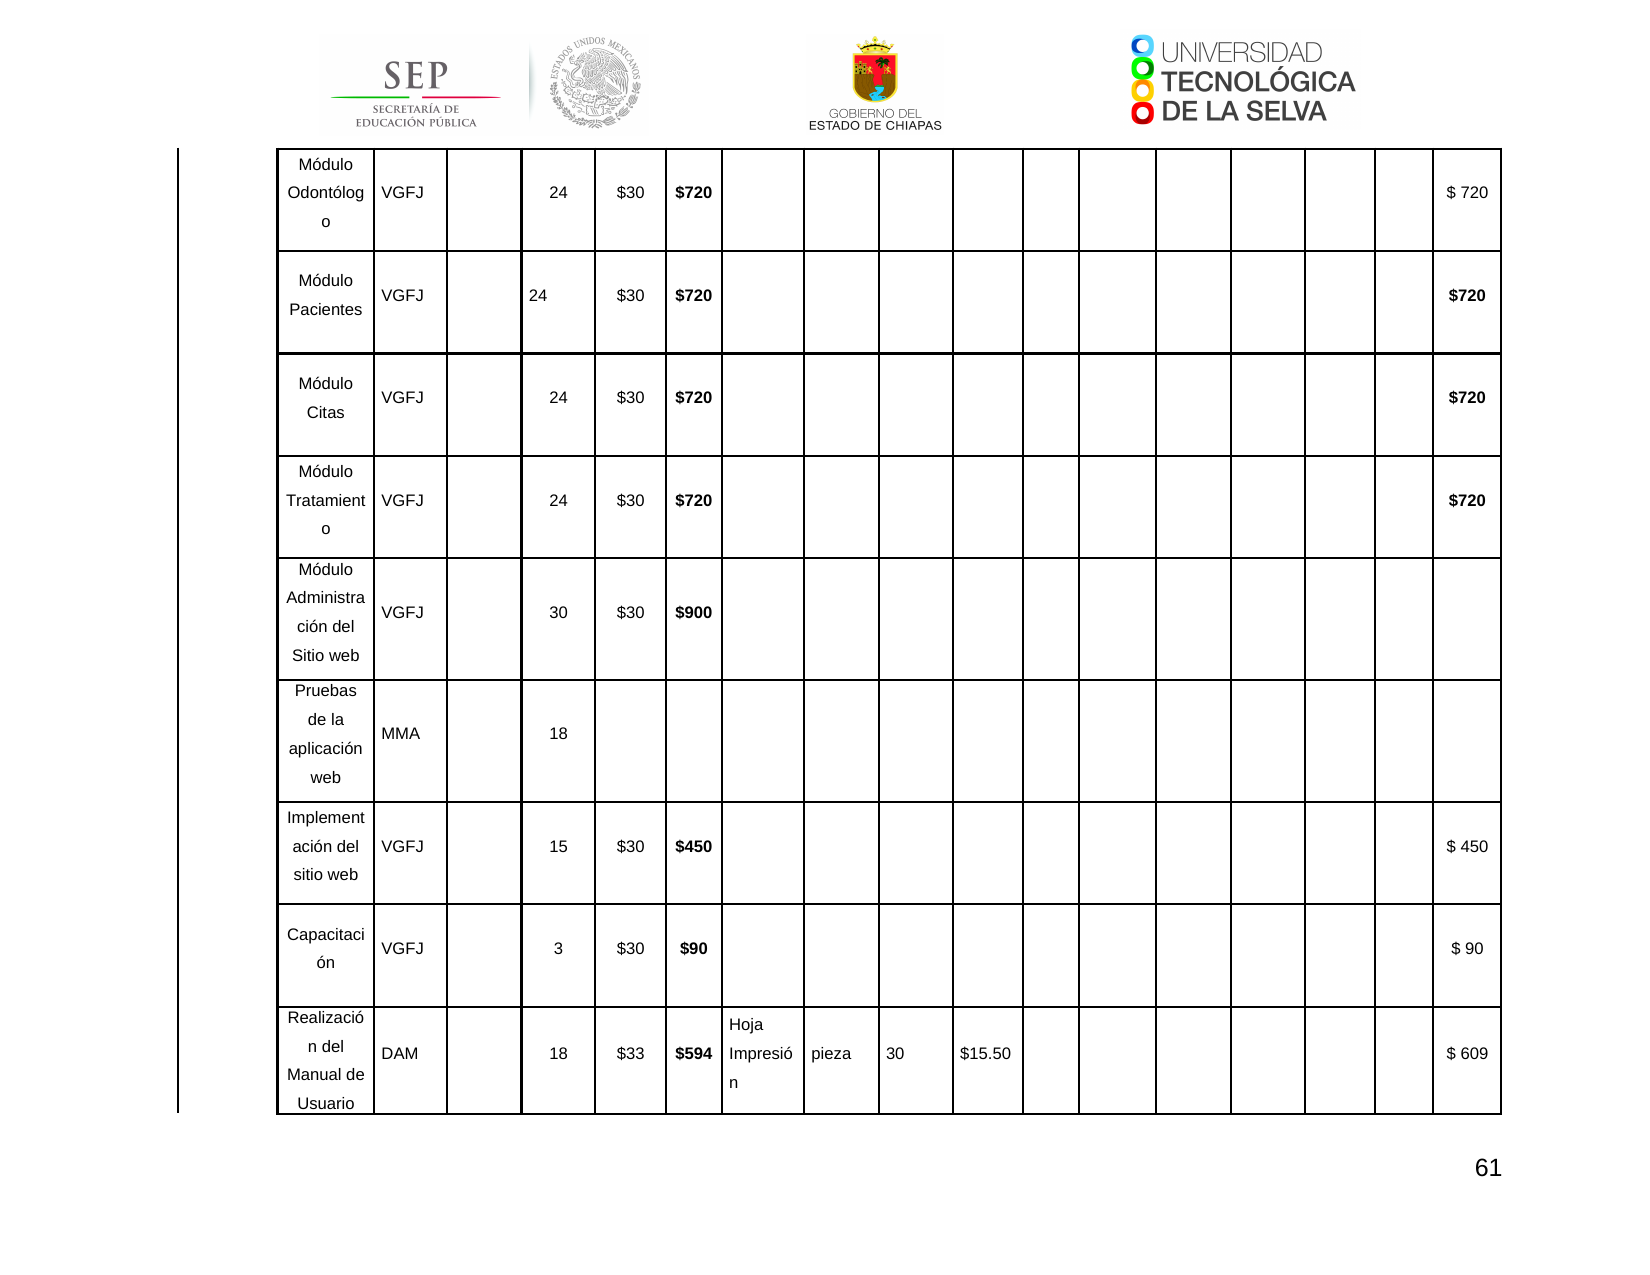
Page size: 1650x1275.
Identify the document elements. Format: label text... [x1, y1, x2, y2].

table_cell [1232, 457, 1304, 557]
table_cell [805, 252, 878, 352]
table_cell [954, 559, 1022, 679]
table_cell [1376, 1008, 1432, 1113]
table_cell [954, 355, 1022, 455]
table_cell 3 [523, 905, 594, 1006]
picture [1120, 29, 1361, 130]
table_cell [1024, 681, 1078, 801]
table_cell [805, 457, 878, 557]
table_cell $720 [667, 355, 721, 455]
table_cell [1157, 559, 1230, 679]
table_cell [1232, 252, 1304, 352]
table_cell 24 [523, 457, 594, 557]
table_cell $90 [667, 905, 721, 1006]
table_cell [805, 355, 878, 455]
table_cell [1306, 457, 1374, 557]
table_cell [448, 1008, 520, 1113]
table_cell VGFJ [375, 252, 446, 352]
table_cell [1434, 681, 1500, 801]
table_cell $30 [596, 559, 665, 679]
table_cell [1434, 559, 1500, 679]
table_cell [880, 150, 952, 250]
table_cell [448, 252, 520, 352]
table_cell pieza [805, 1008, 878, 1113]
table_cell [880, 252, 952, 352]
table_cell [1080, 559, 1155, 679]
table_cell [1157, 457, 1230, 557]
table_cell [805, 803, 878, 903]
table_cell $ 609 [1434, 1008, 1500, 1113]
table_cell [1080, 803, 1155, 903]
table_cell $ 90 [1434, 905, 1500, 1006]
table_cell [805, 559, 878, 679]
table_cell [954, 150, 1022, 250]
table_cell Realización del Manual de Usuario [279, 1008, 373, 1113]
table_cell 30 [523, 559, 594, 679]
table_cell [880, 355, 952, 455]
table_cell $ 450 [1434, 803, 1500, 903]
table_cell [1080, 457, 1155, 557]
table_cell VGFJ [375, 559, 446, 679]
table_cell [1232, 559, 1304, 679]
table_cell [723, 252, 803, 352]
table_cell [448, 150, 520, 250]
table_cell [1157, 355, 1230, 455]
table_cell [448, 905, 520, 1006]
table_cell [1157, 252, 1230, 352]
table_cell [954, 252, 1022, 352]
table_cell [723, 355, 803, 455]
table_cell [1376, 150, 1432, 250]
table_cell [1024, 150, 1078, 250]
picture [318, 34, 649, 136]
table_cell VGFJ [375, 150, 446, 250]
table_cell $30 [596, 150, 665, 250]
table_cell [1232, 1008, 1304, 1113]
table_cell [1024, 355, 1078, 455]
table_cell $15.50 [954, 1008, 1022, 1113]
table_cell [1306, 905, 1374, 1006]
table_cell [448, 803, 520, 903]
table_cell Hoja Impresión [723, 1008, 803, 1113]
table_cell [448, 457, 520, 557]
table_cell [954, 905, 1022, 1006]
table_cell [448, 559, 520, 679]
table_cell [723, 905, 803, 1006]
table_cell $594 [667, 1008, 721, 1113]
table_cell [1080, 150, 1155, 250]
table_cell [1080, 355, 1155, 455]
table_cell $720 [1434, 252, 1500, 352]
table_cell 24 [523, 355, 594, 455]
table_cell $900 [667, 559, 721, 679]
table_cell $30 [596, 803, 665, 903]
table_cell [805, 905, 878, 1006]
table_cell [1376, 457, 1432, 557]
table_cell [1306, 150, 1374, 250]
table_cell [1306, 681, 1374, 801]
table_cell VGFJ [375, 457, 446, 557]
table_cell $33 [596, 1008, 665, 1113]
table_cell 18 [523, 681, 594, 801]
table_cell [1024, 803, 1078, 903]
table_cell [448, 681, 520, 801]
table_cell [1232, 355, 1304, 455]
table_cell [1376, 905, 1432, 1006]
table_cell [880, 559, 952, 679]
table_cell Pruebas de la aplicación web [279, 681, 373, 801]
table_cell [880, 905, 952, 1006]
table_cell 15 [523, 803, 594, 903]
table_cell [1376, 252, 1432, 352]
table_cell $450 [667, 803, 721, 903]
table_cell VGFJ [375, 905, 446, 1006]
table_cell [723, 457, 803, 557]
table_cell MMA [375, 681, 446, 801]
table_cell VGFJ [375, 355, 446, 455]
table_cell [1157, 681, 1230, 801]
table_cell [667, 681, 721, 801]
table_cell [1080, 681, 1155, 801]
table_cell [1157, 150, 1230, 250]
table_cell [1157, 803, 1230, 903]
table_cell [1024, 1008, 1078, 1113]
table_cell [880, 681, 952, 801]
table_cell VGFJ [375, 803, 446, 903]
table_cell [723, 681, 803, 801]
table_cell [1157, 905, 1230, 1006]
table_cell $30 [596, 355, 665, 455]
table_cell [1306, 803, 1374, 903]
table_cell [723, 559, 803, 679]
table_cell Implementación del sitio web [279, 803, 373, 903]
table_cell $30 [596, 457, 665, 557]
table_cell Módulo Odontólogo [279, 150, 373, 250]
table_cell $720 [1434, 457, 1500, 557]
table_cell 24 [523, 252, 594, 352]
table_cell [1306, 559, 1374, 679]
table_cell $720 [667, 150, 721, 250]
table_cell [1232, 150, 1304, 250]
table_cell [1080, 1008, 1155, 1113]
table_cell [1157, 1008, 1230, 1113]
table_cell $720 [667, 457, 721, 557]
table_cell [954, 457, 1022, 557]
table_cell [1306, 355, 1374, 455]
table_cell [1024, 559, 1078, 679]
table_cell Módulo Tratamiento [279, 457, 373, 557]
table_cell [1080, 905, 1155, 1006]
table_cell 30 [880, 1008, 952, 1113]
table_cell [1376, 803, 1432, 903]
table_cell [596, 681, 665, 801]
table_cell [723, 150, 803, 250]
table_cell [880, 457, 952, 557]
table_cell [1232, 803, 1304, 903]
table_cell 24 [523, 150, 594, 250]
table_cell [448, 355, 520, 455]
table_cell $720 [1434, 355, 1500, 455]
table_cell DAM [375, 1008, 446, 1113]
table_cell [1306, 1008, 1374, 1113]
table_cell [1232, 905, 1304, 1006]
table_cell $30 [596, 252, 665, 352]
table_cell [880, 803, 952, 903]
table_cell [1376, 559, 1432, 679]
table_cell Módulo Administración del Sitio web [279, 559, 373, 679]
table_cell [1306, 252, 1374, 352]
table_cell [1024, 905, 1078, 1006]
table_cell [723, 803, 803, 903]
table_cell Módulo Citas [279, 355, 373, 455]
table_cell $30 [596, 905, 665, 1006]
table_cell 18 [523, 1008, 594, 1113]
table_cell [805, 681, 878, 801]
table_cell [1080, 252, 1155, 352]
picture [806, 34, 944, 135]
table_cell [1024, 252, 1078, 352]
table_cell $720 [667, 252, 721, 352]
table_cell [1376, 355, 1432, 455]
table_cell [954, 681, 1022, 801]
table_cell Capacitación [279, 905, 373, 1006]
table_cell [1376, 681, 1432, 801]
table_cell Módulo Pacientes [279, 252, 373, 352]
table_cell [954, 803, 1022, 903]
table_cell $ 720 [1434, 150, 1500, 250]
table_cell [1232, 681, 1304, 801]
table_cell [1024, 457, 1078, 557]
table_cell [805, 150, 878, 250]
